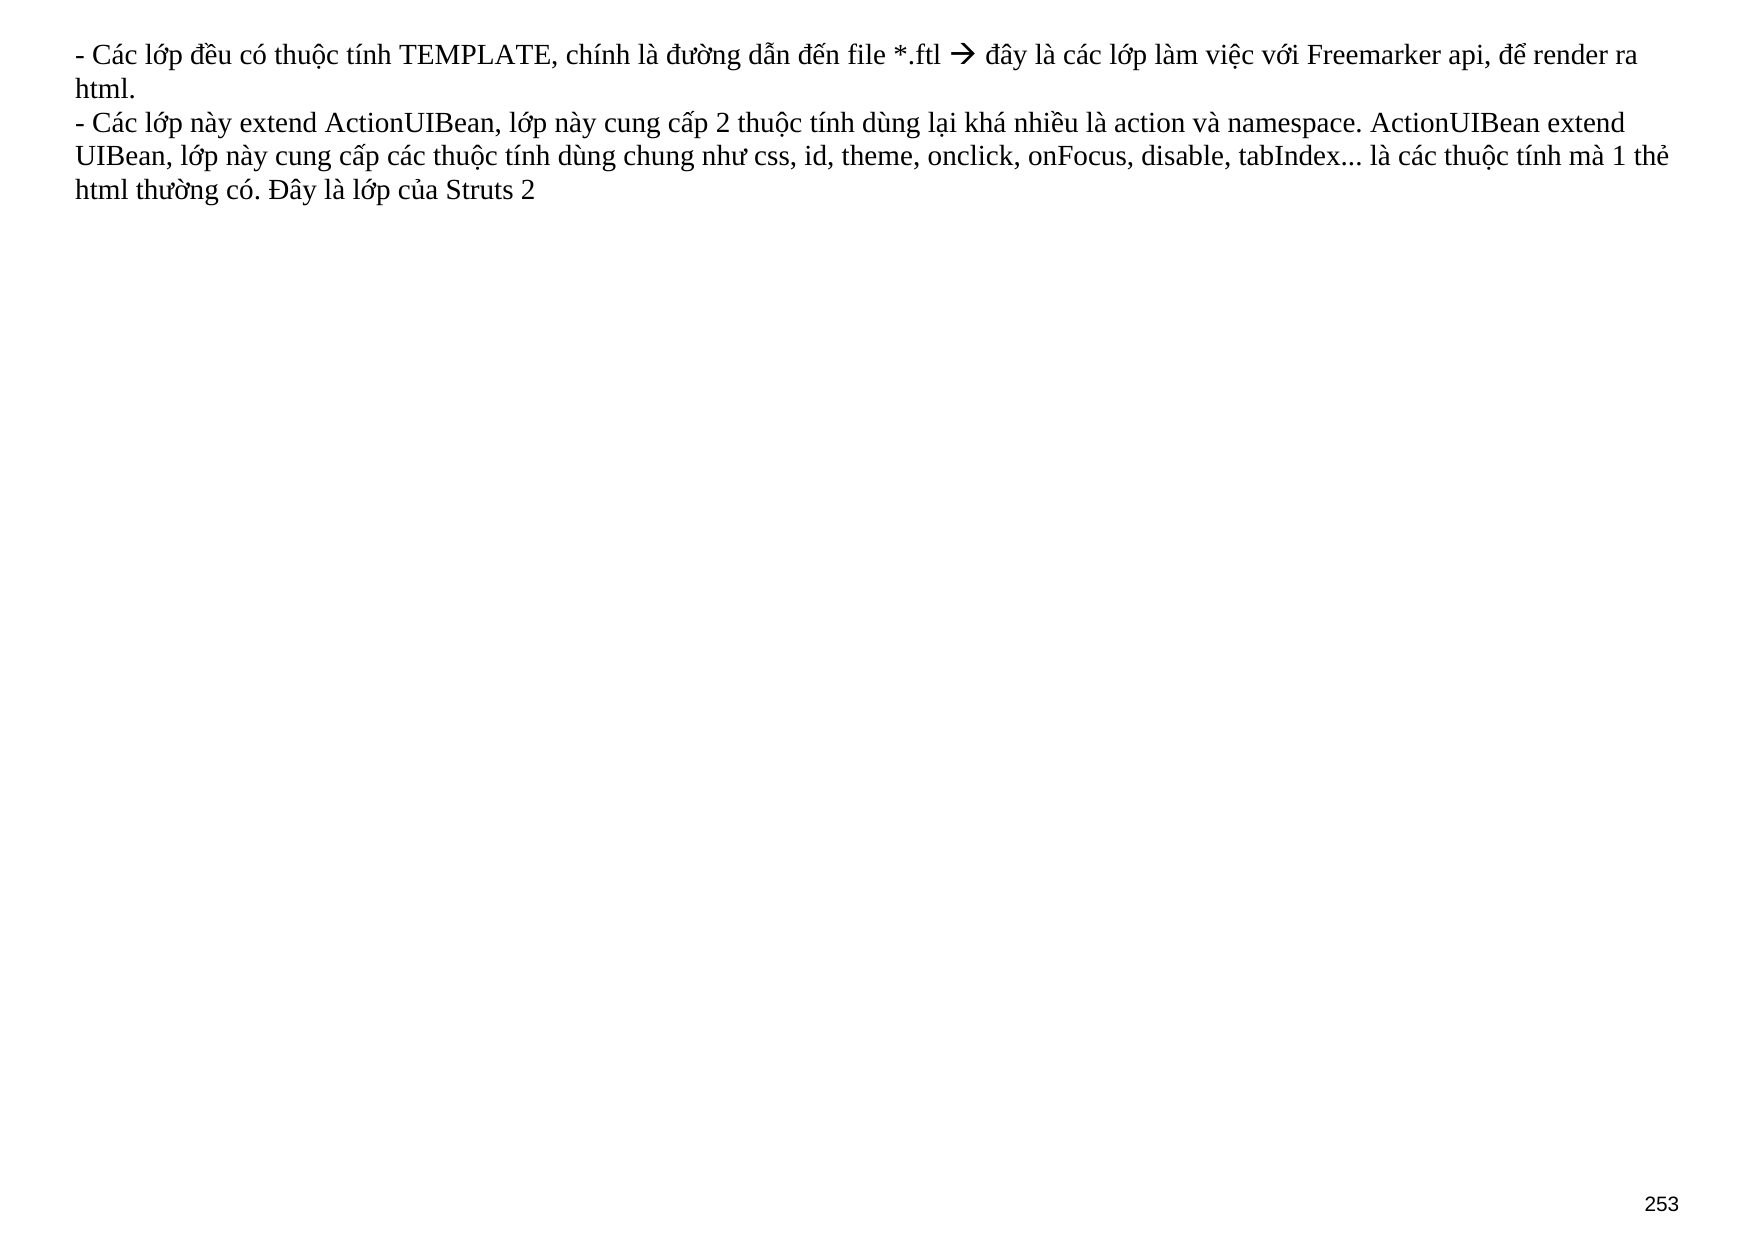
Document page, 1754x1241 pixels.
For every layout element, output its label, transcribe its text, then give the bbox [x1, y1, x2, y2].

text - Các lớp đều có thuộc tính TEMPLATE, chính là đường dẫn đến file *.ftl đây là các lớp làm việc với Freemarker api, để render ra html. [75, 37, 1679, 105]
text - Các lớp này extend ActionUIBean, lớp này cung cấp 2 thuộc tính dùng lại khá nhiều là action và namespace. ActionUIBean extend UIBean, lớp này cung cấp các thuộc tính dùng chung như css, id, theme, onclick, onFocus, disable, tabIndex... là các thuộc tính mà 1 thẻ html thường có. Đây là lớp của Struts 2 [75, 105, 1679, 205]
